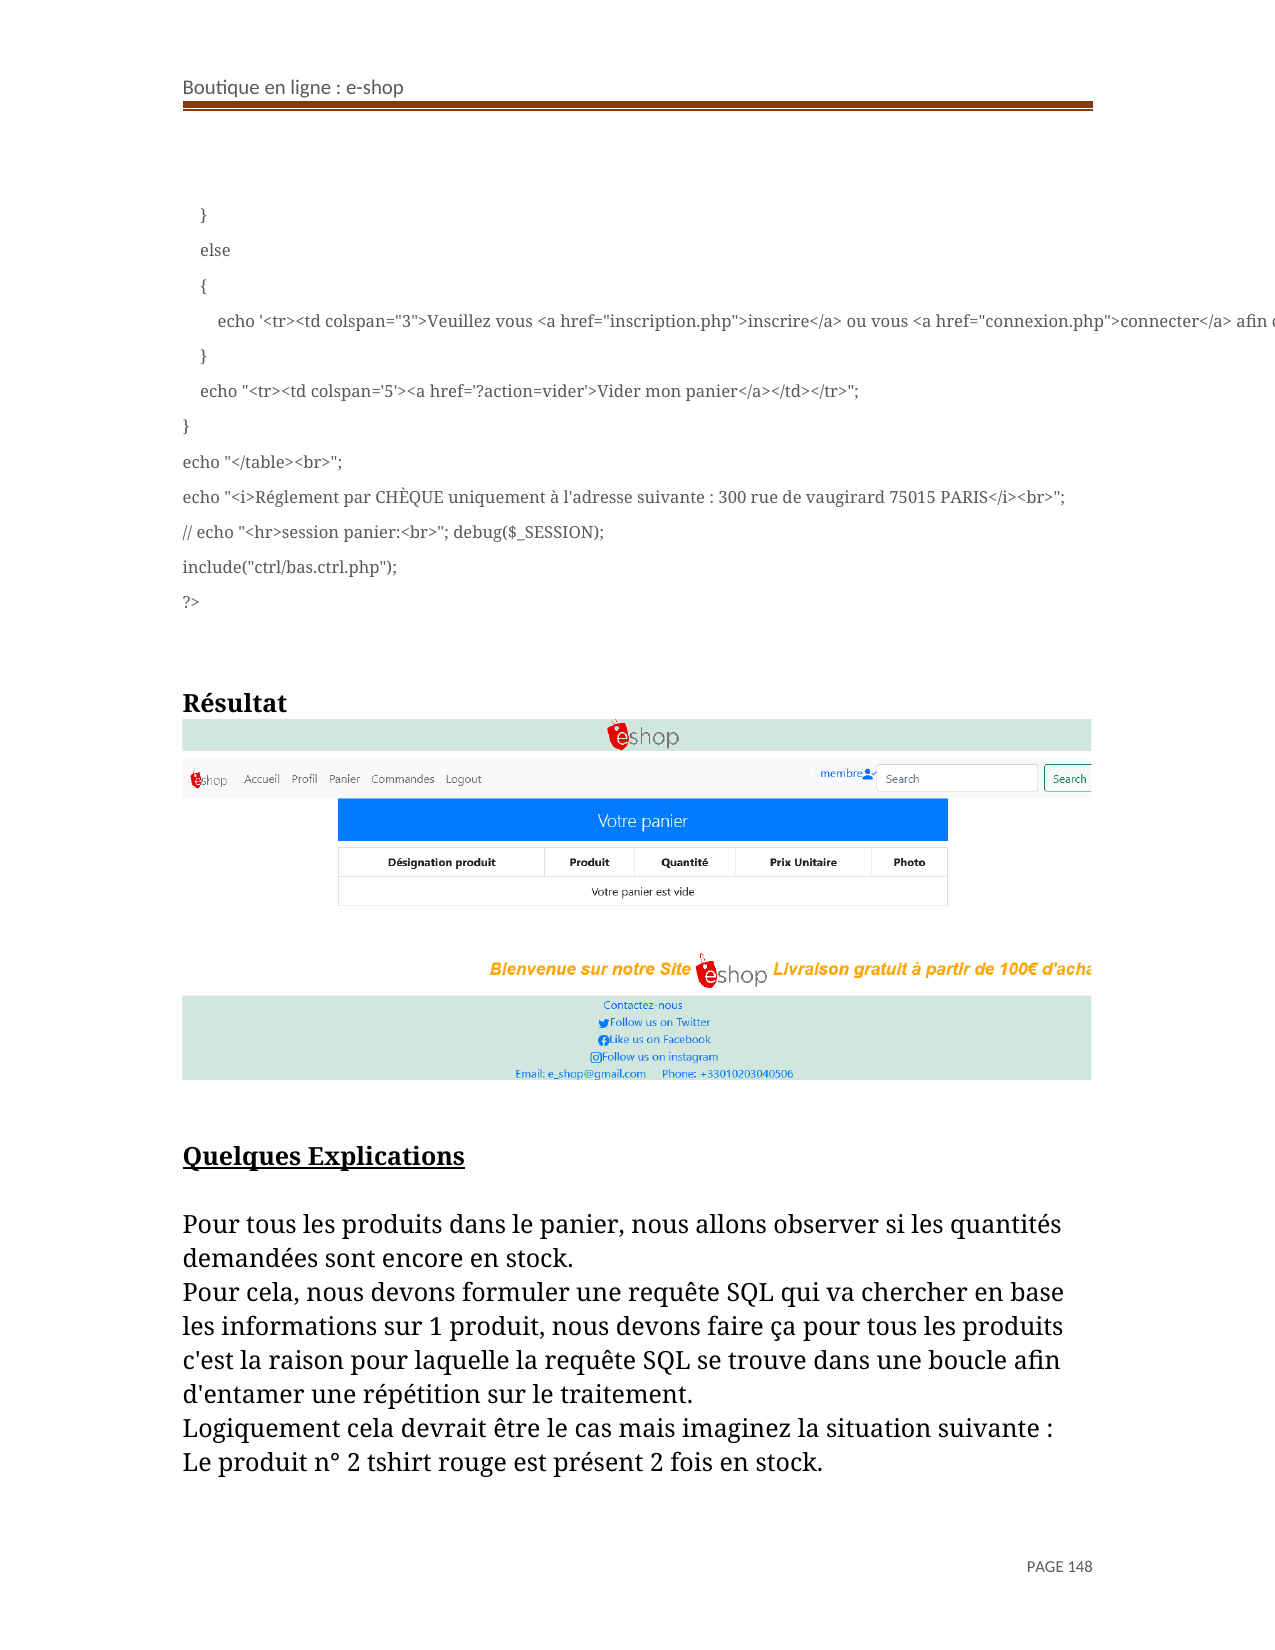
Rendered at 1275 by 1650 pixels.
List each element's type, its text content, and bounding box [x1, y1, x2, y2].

picture [182, 719, 1092, 1080]
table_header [183, 191, 1275, 626]
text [182, 1104, 1093, 1479]
